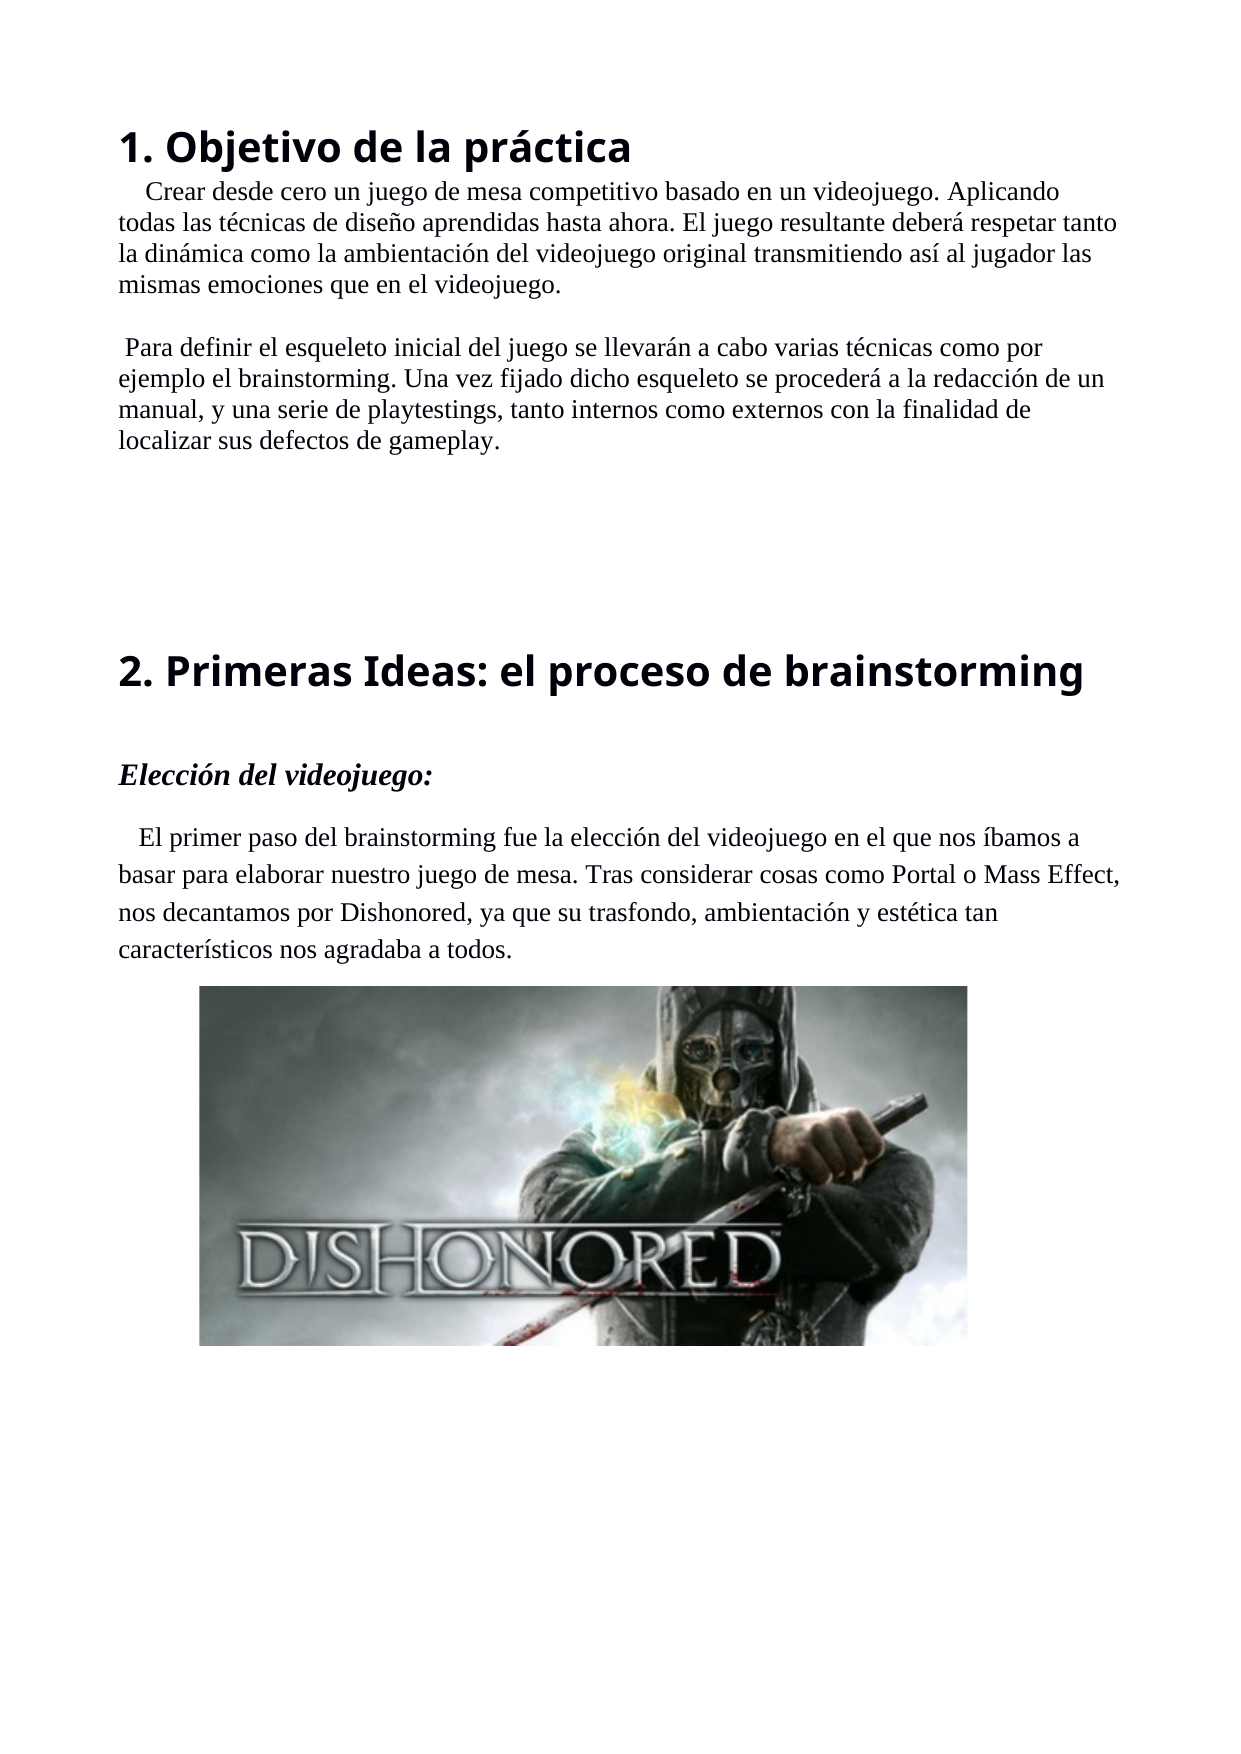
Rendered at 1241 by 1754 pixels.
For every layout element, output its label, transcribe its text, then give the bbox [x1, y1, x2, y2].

picture [199, 986, 968, 1346]
subtitle 2. Primeras Ideas: el proceso de brainstorming [118, 642, 1122, 699]
list Para definir el esqueleto inicial del juego se llevarán a cabo varias técnicas como por ejemplo el brainstorming. Una vez fijado dicho esqueleto se procederá a la redacción de un manual, y una serie de playtestings, tanto internos como externos con la finalidad de localizar sus defectos de gameplay. [118, 331, 1122, 455]
subtitle Elección del videojuego: [118, 757, 1122, 792]
list El primer paso del brainstorming fue la elección del videojuego en el que nos íbamos a basar para elaborar nuestro juego de mesa. Tras considerar cosas como Portal o Mass Effect, nos decantamos por Dishonored, ya que su trasfondo, ambientación y estética tan característicos nos agradaba a todos. [118, 821, 1122, 964]
list Crear desde cero un juego de mesa competitivo basado en un videojuego. Aplicando todas las técnicas de diseño aprendidas hasta ahora. El juego resultante deberá respetar tanto la dinámica como la ambientación del videojuego original transmitiendo así al jugador las mismas emociones que en el videojuego. [118, 175, 1122, 299]
subtitle 1. Objetivo de la práctica [118, 118, 1122, 175]
